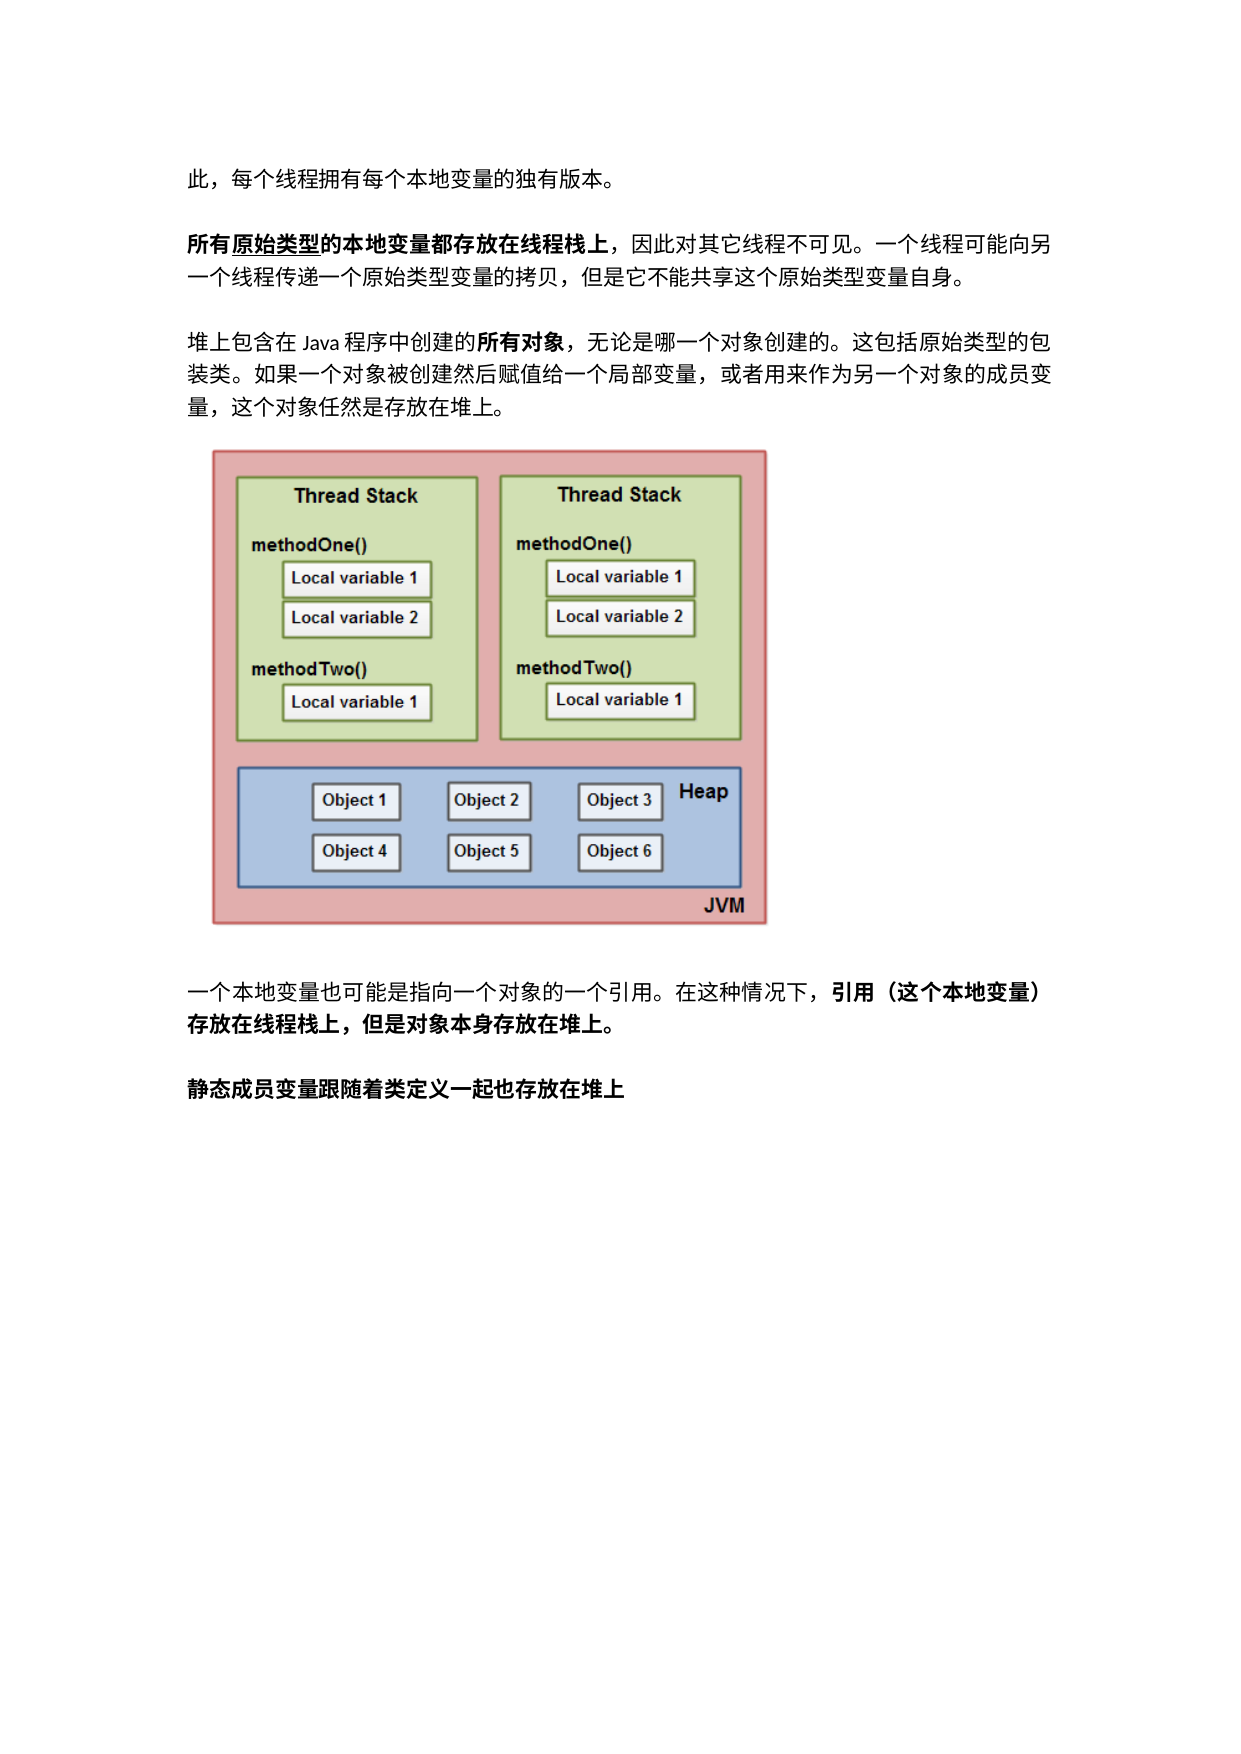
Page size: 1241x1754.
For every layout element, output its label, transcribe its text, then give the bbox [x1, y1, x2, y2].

text 一个本地变量也可能是指向一个对象的一个引用。在这种情况下，引用（这个本地变量）存放在线程栈上，但是对象本身存放在堆上。 [187, 974, 1053, 1039]
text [187, 162, 1053, 194]
text 所有原始类型的本地变量都存放在线程栈上，因此对其它线程不可见。一个线程可能向另一个线程传递一个原始类型变量的拷贝，但是它不能共享这个原始类型变量自身。 [187, 227, 1053, 292]
text 堆上包含在Java程序中创建的所有对象，无论是哪一个对象创建的。这包括原始类型的包装类。如果一个对象被创建然后赋值给一个局部变量，或者用来作为另一个对象的成员变量，这个对象任然是存放在堆上。 [187, 324, 1053, 422]
picture [187, 422, 790, 961]
text 静态成员变量跟随着类定义一起也存放在堆上 [187, 1072, 1053, 1104]
